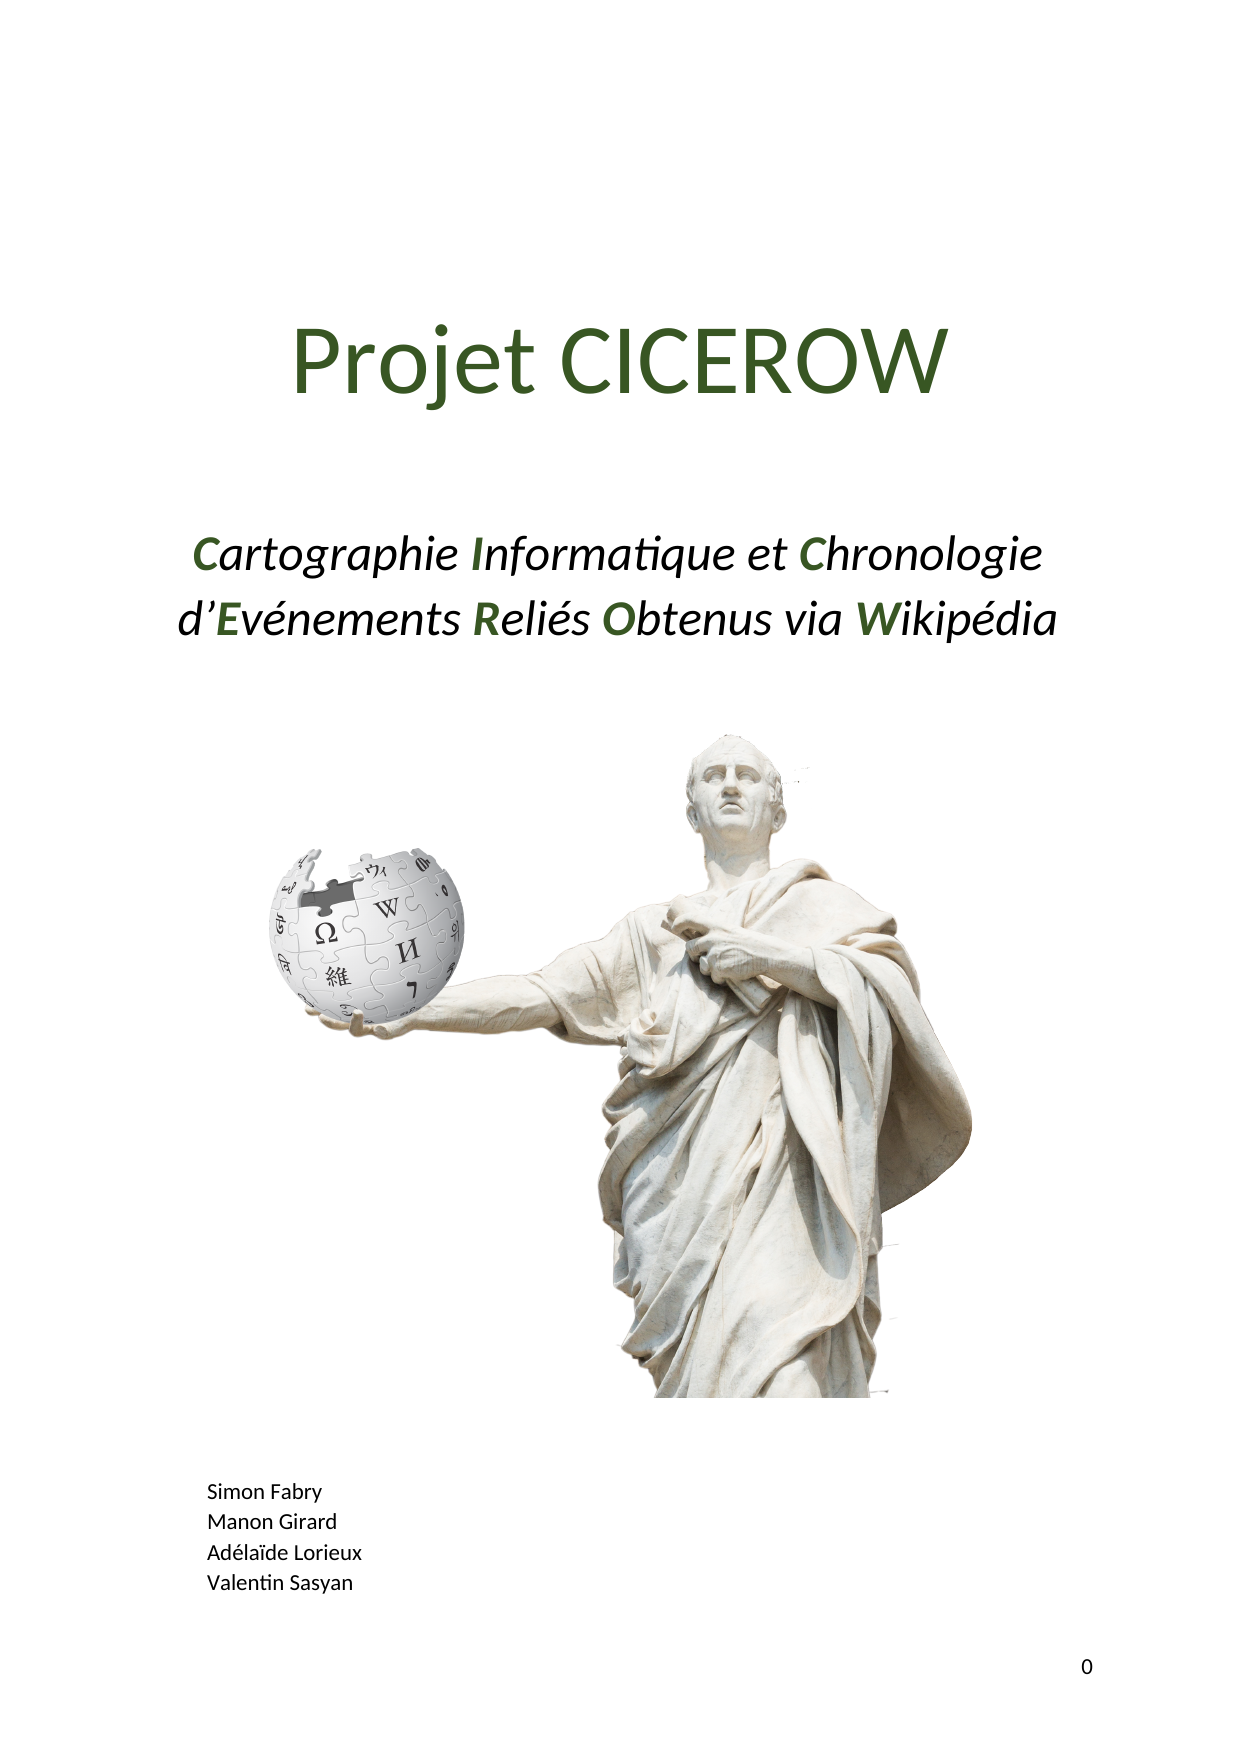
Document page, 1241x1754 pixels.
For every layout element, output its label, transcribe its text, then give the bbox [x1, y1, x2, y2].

text Adélaïde Lorieux [177, 1538, 1093, 1566]
text Valentin Sasyan [177, 1568, 1093, 1596]
picture [256, 669, 985, 1398]
text Simon Fabry [177, 1477, 1093, 1505]
text Cartographie Informatique et Chronologie d’Evénements Reliés Obtenus via Wikipédia [148, 521, 1093, 648]
text Projet CICEROW [148, 296, 1093, 418]
text Manon Girard [177, 1507, 1093, 1536]
